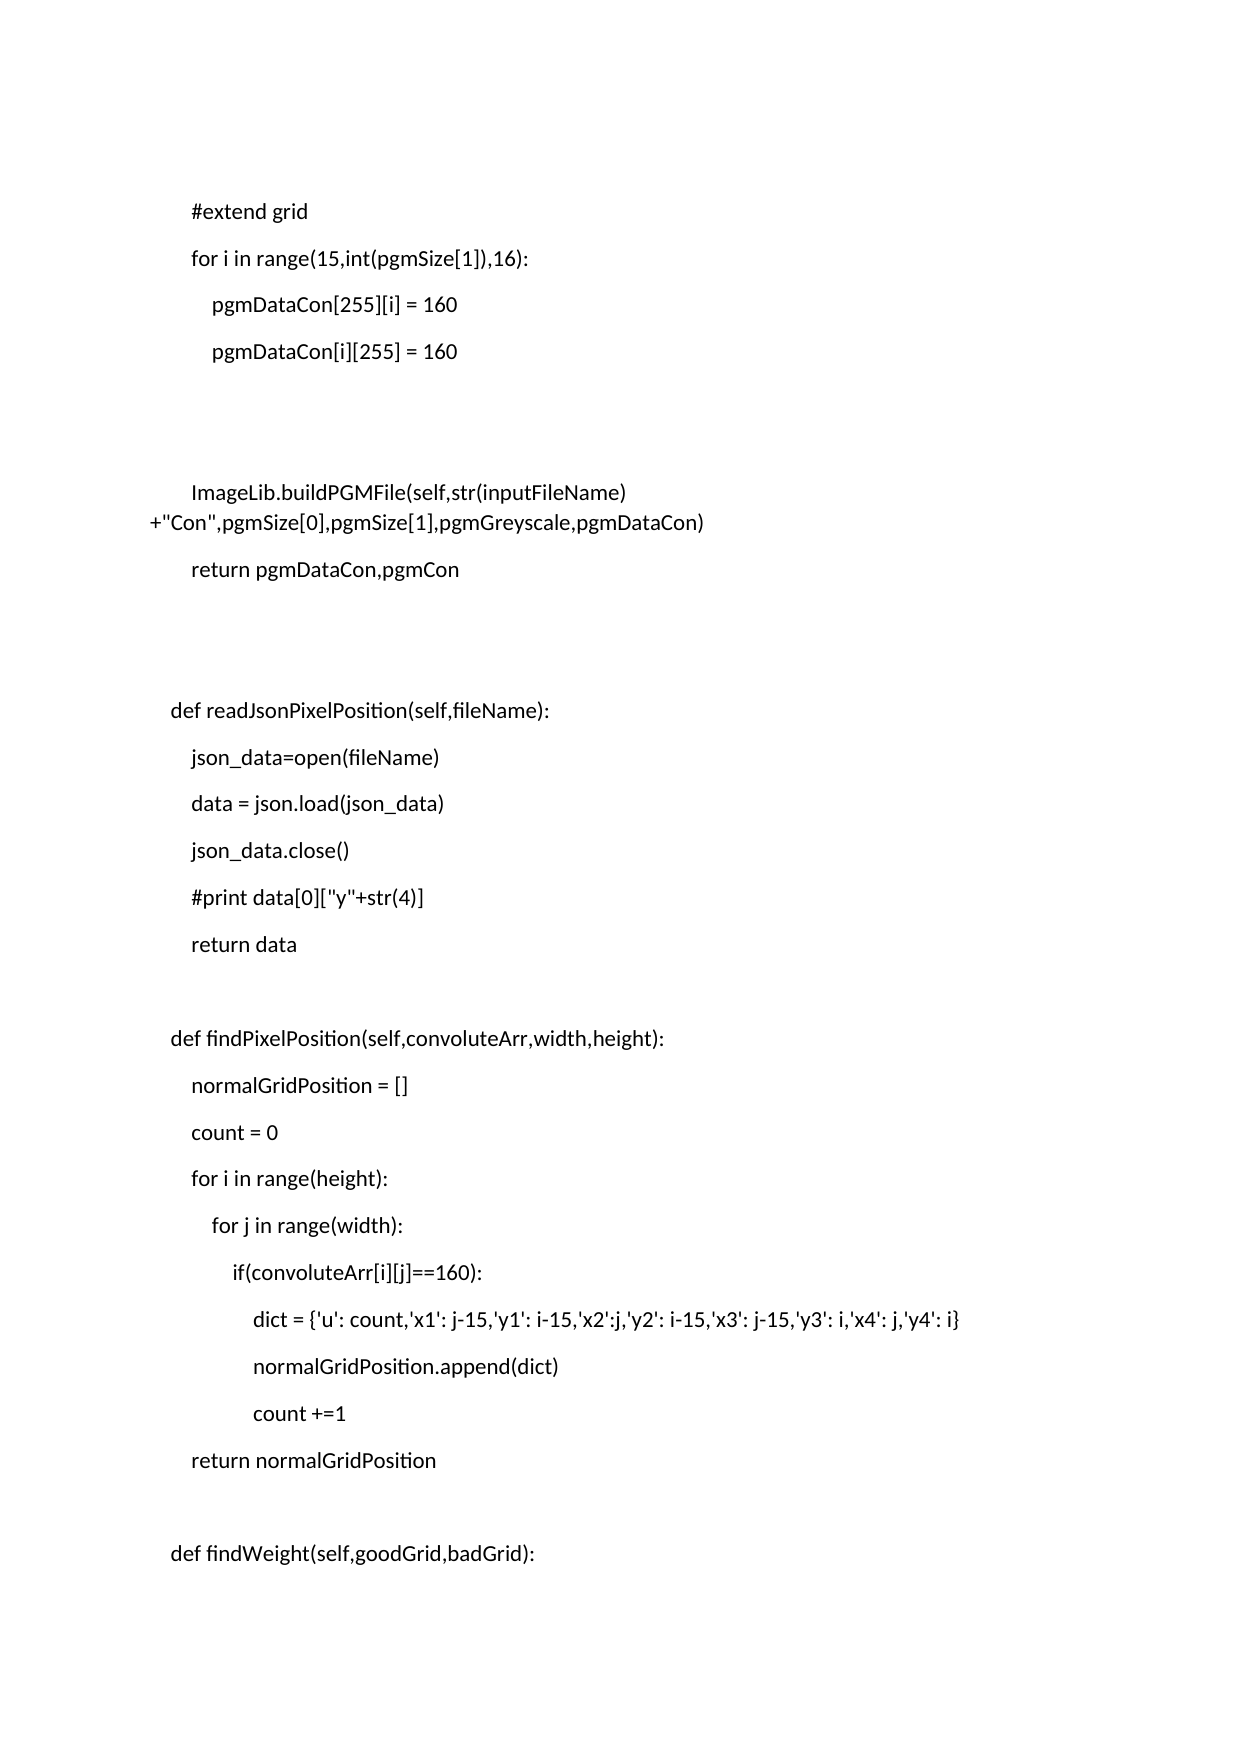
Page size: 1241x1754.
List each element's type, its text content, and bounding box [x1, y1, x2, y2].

text #extend grid [150, 197, 1090, 225]
text return normalGridPosition [150, 1446, 1090, 1474]
text data = json.load(json_data) [150, 789, 1090, 818]
text def readJsonPixelPosition(self,fileName): [150, 696, 1090, 724]
text def findWeight(self,goodGrid,badGrid): [150, 1539, 1090, 1568]
text for j in range(width): [150, 1211, 1090, 1239]
text count = 0 [150, 1118, 1090, 1146]
text normalGridPosition = [] [150, 1071, 1090, 1099]
text json_data.close() [150, 836, 1090, 864]
text #print data[0]["y"+str(4)] [150, 883, 1090, 911]
text normalGridPosition.append(dict) [150, 1352, 1090, 1380]
text pgmDataCon[i][255] = 160 [150, 337, 1090, 366]
text ImageLib.buildPGMFile(self,str(inputFileName)+"Con",pgmSize[0],pgmSize[1],pgmGreyscale,pgmDataCon) [150, 478, 1090, 536]
text for i in range(height): [150, 1164, 1090, 1193]
text pgmDataCon[255][i] = 160 [150, 291, 1090, 319]
text if(convoluteArr[i][j]==160): [150, 1258, 1090, 1286]
text count +=1 [150, 1399, 1090, 1427]
text return data [150, 930, 1090, 958]
text return pgmDataCon,pgmCon [150, 555, 1090, 583]
text def findPixelPosition(self,convoluteArr,width,height): [150, 1024, 1090, 1052]
text dict = {'u': count,'x1': j-15,'y1': i-15,'x2':j,'y2': i-15,'x3': j-15,'y3': i,'x4': j,'y4': i} [150, 1305, 1090, 1333]
text for i in range(15,int(pgmSize[1]),16): [150, 244, 1090, 272]
text json_data=open(fileName) [150, 743, 1090, 771]
